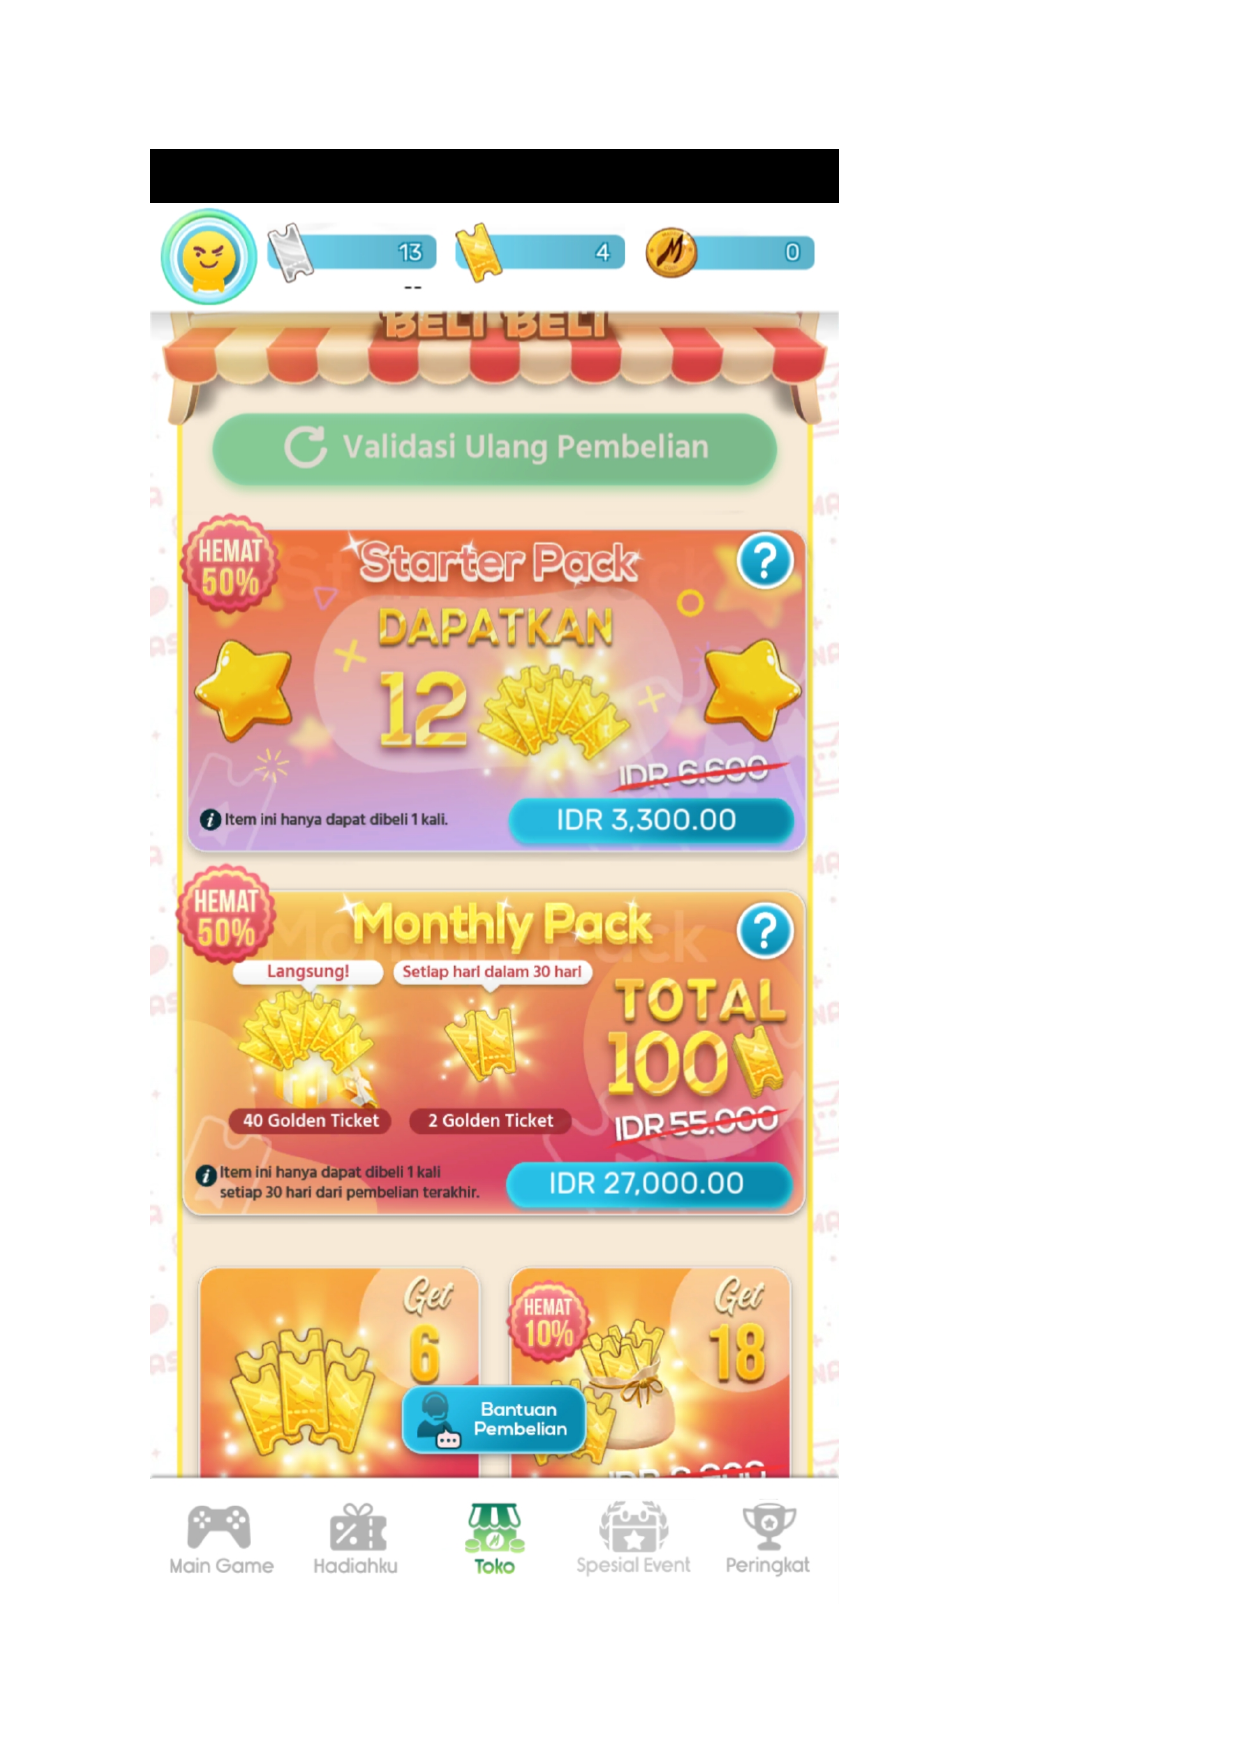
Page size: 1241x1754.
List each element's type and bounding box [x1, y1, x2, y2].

picture [150, 149, 839, 1604]
